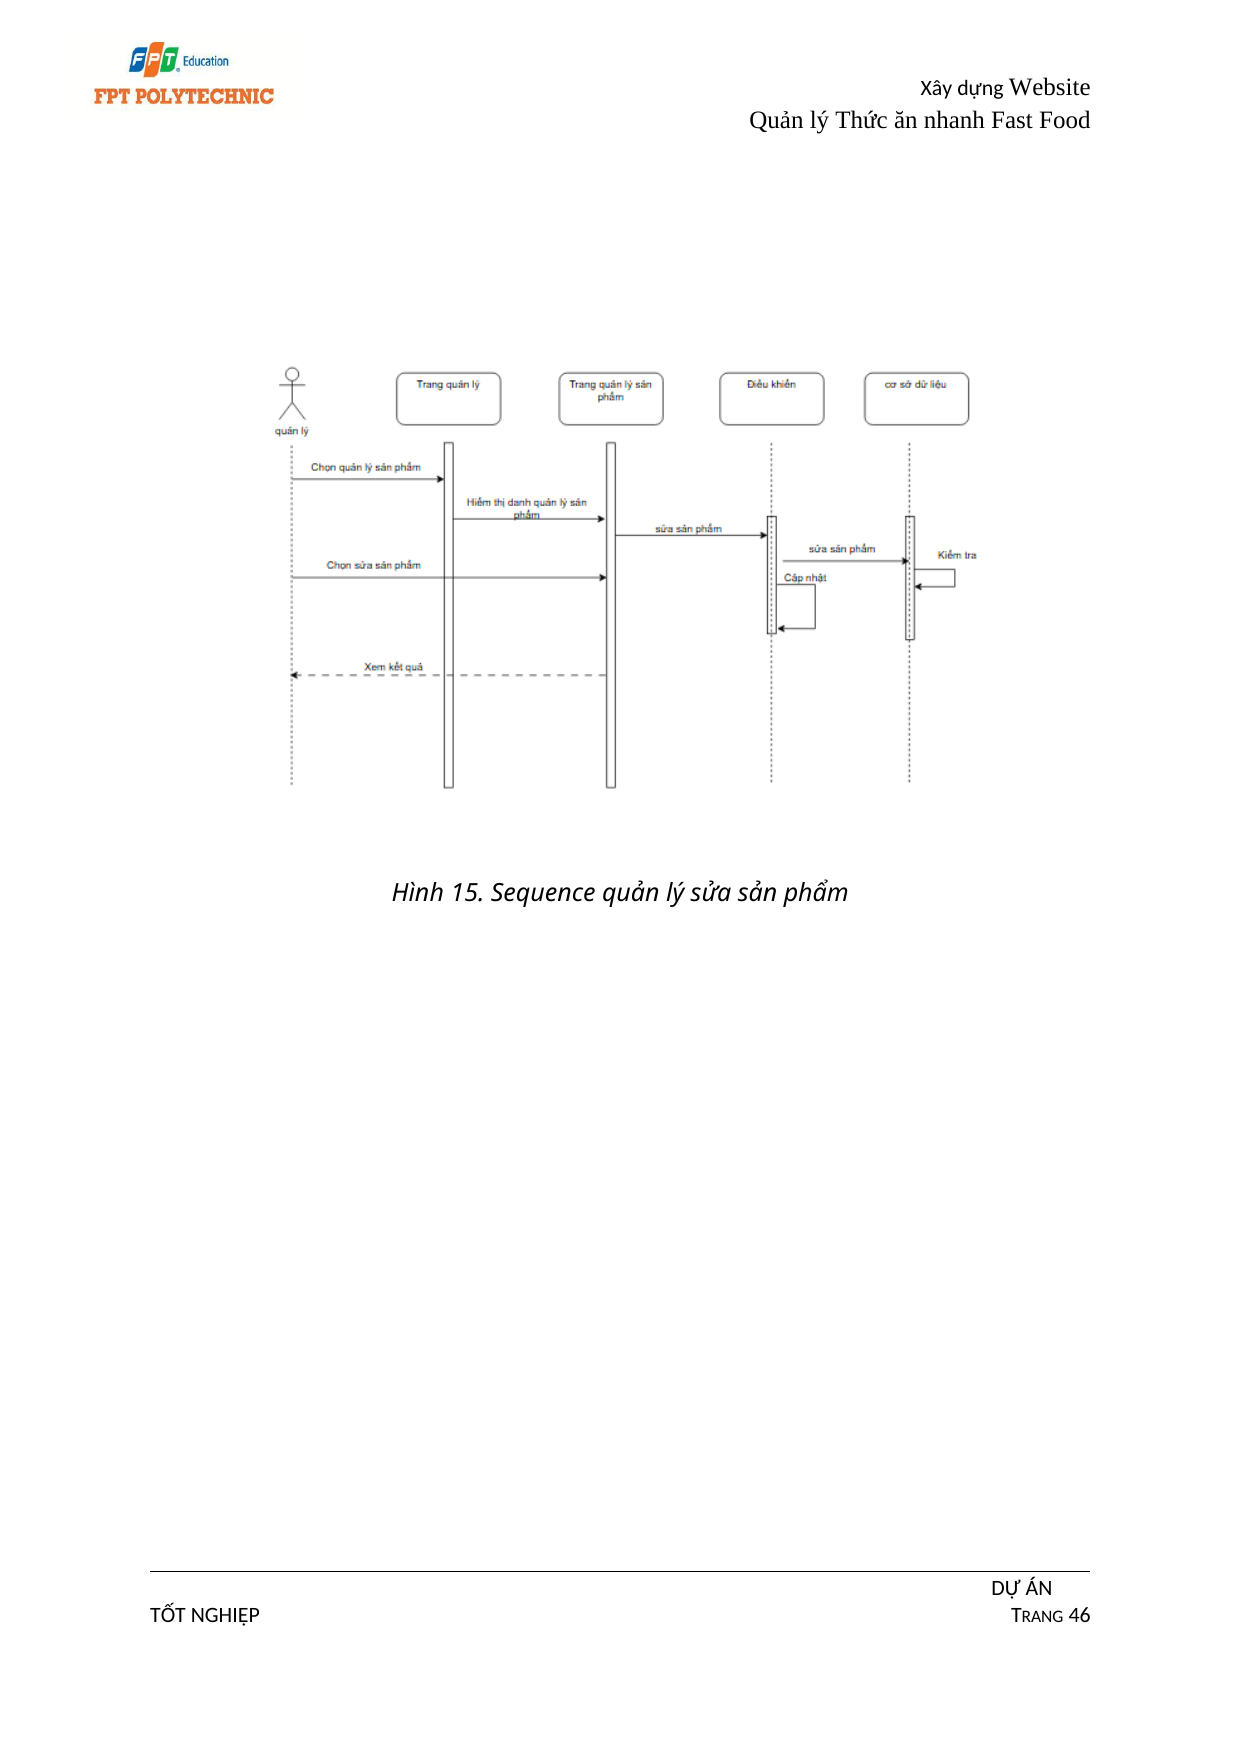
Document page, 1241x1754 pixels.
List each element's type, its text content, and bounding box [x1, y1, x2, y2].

text Hình 15. Sequence quản lý sửa sản phẩm [150, 874, 1090, 908]
picture [65, 30, 303, 119]
picture [254, 354, 987, 810]
